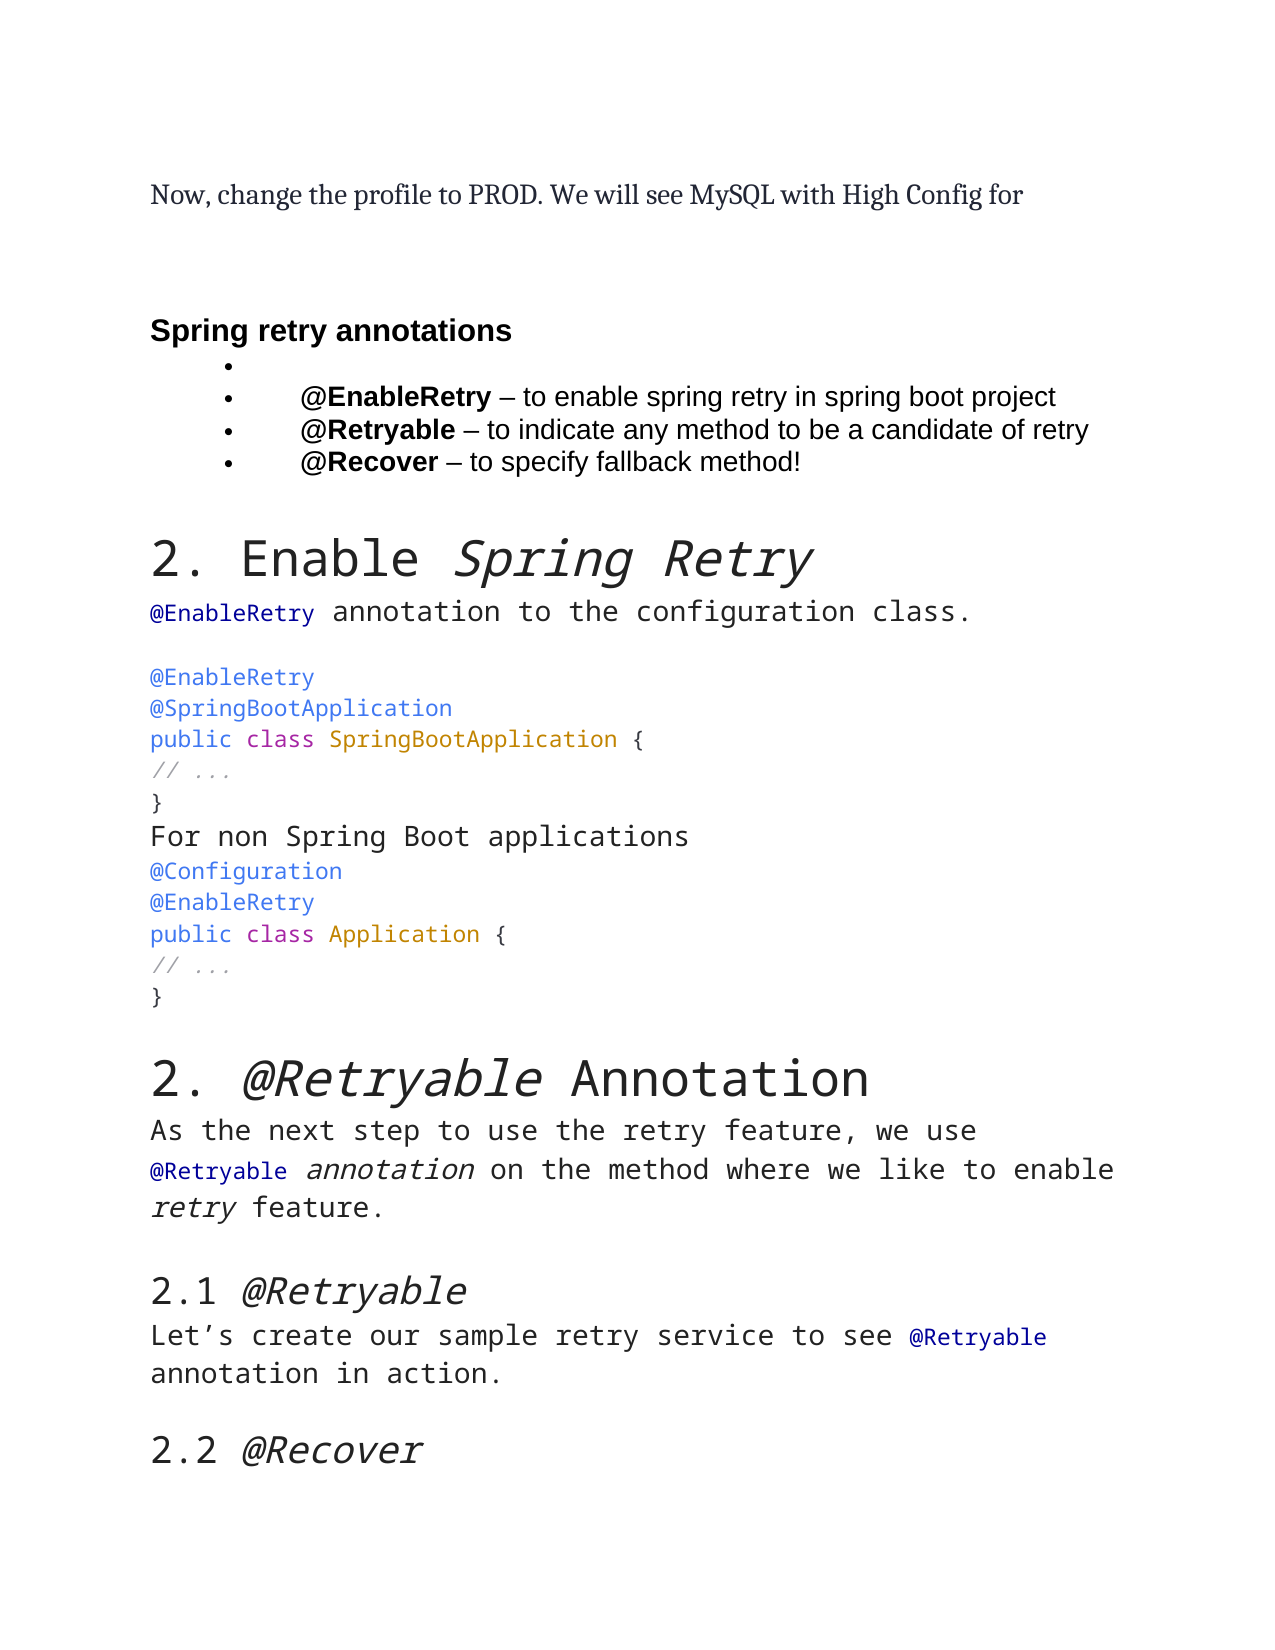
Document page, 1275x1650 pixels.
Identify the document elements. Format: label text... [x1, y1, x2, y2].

text @EnableRetry annotation to the configuration class. [150, 591, 1125, 629]
list @Recover – to specify fallback method! [150, 445, 1125, 477]
list @Retryable – to indicate any method to be a candidate of retry [150, 413, 1125, 445]
text @EnableRetry @SpringBootApplication public class SpringBootApplication { // ... } [150, 661, 1125, 817]
text 2. Enable Spring Retry [150, 523, 1125, 591]
list @EnableRetry – to enable spring retry in spring boot project [150, 380, 1125, 413]
text For non Spring Boot applications [150, 817, 1125, 855]
text @Configuration @EnableRetry public class Application { // ... } [150, 855, 1125, 1011]
text 2.2 @Recover [150, 1423, 1125, 1474]
text 2.1 @Retryable [150, 1264, 1125, 1315]
text Now, change the profile to PROD. We will see MySQL with High Config for [150, 178, 1125, 212]
text As the next step to use the retry feature, we use @Retryable annotation on the method where we like to enable retry feature. [150, 1111, 1125, 1226]
text 2. @Retryable Annotation [150, 1043, 1125, 1111]
text Spring retry annotations [150, 312, 1125, 348]
text Let’s create our sample retry service to see @Retryable annotation in action. [150, 1315, 1125, 1392]
